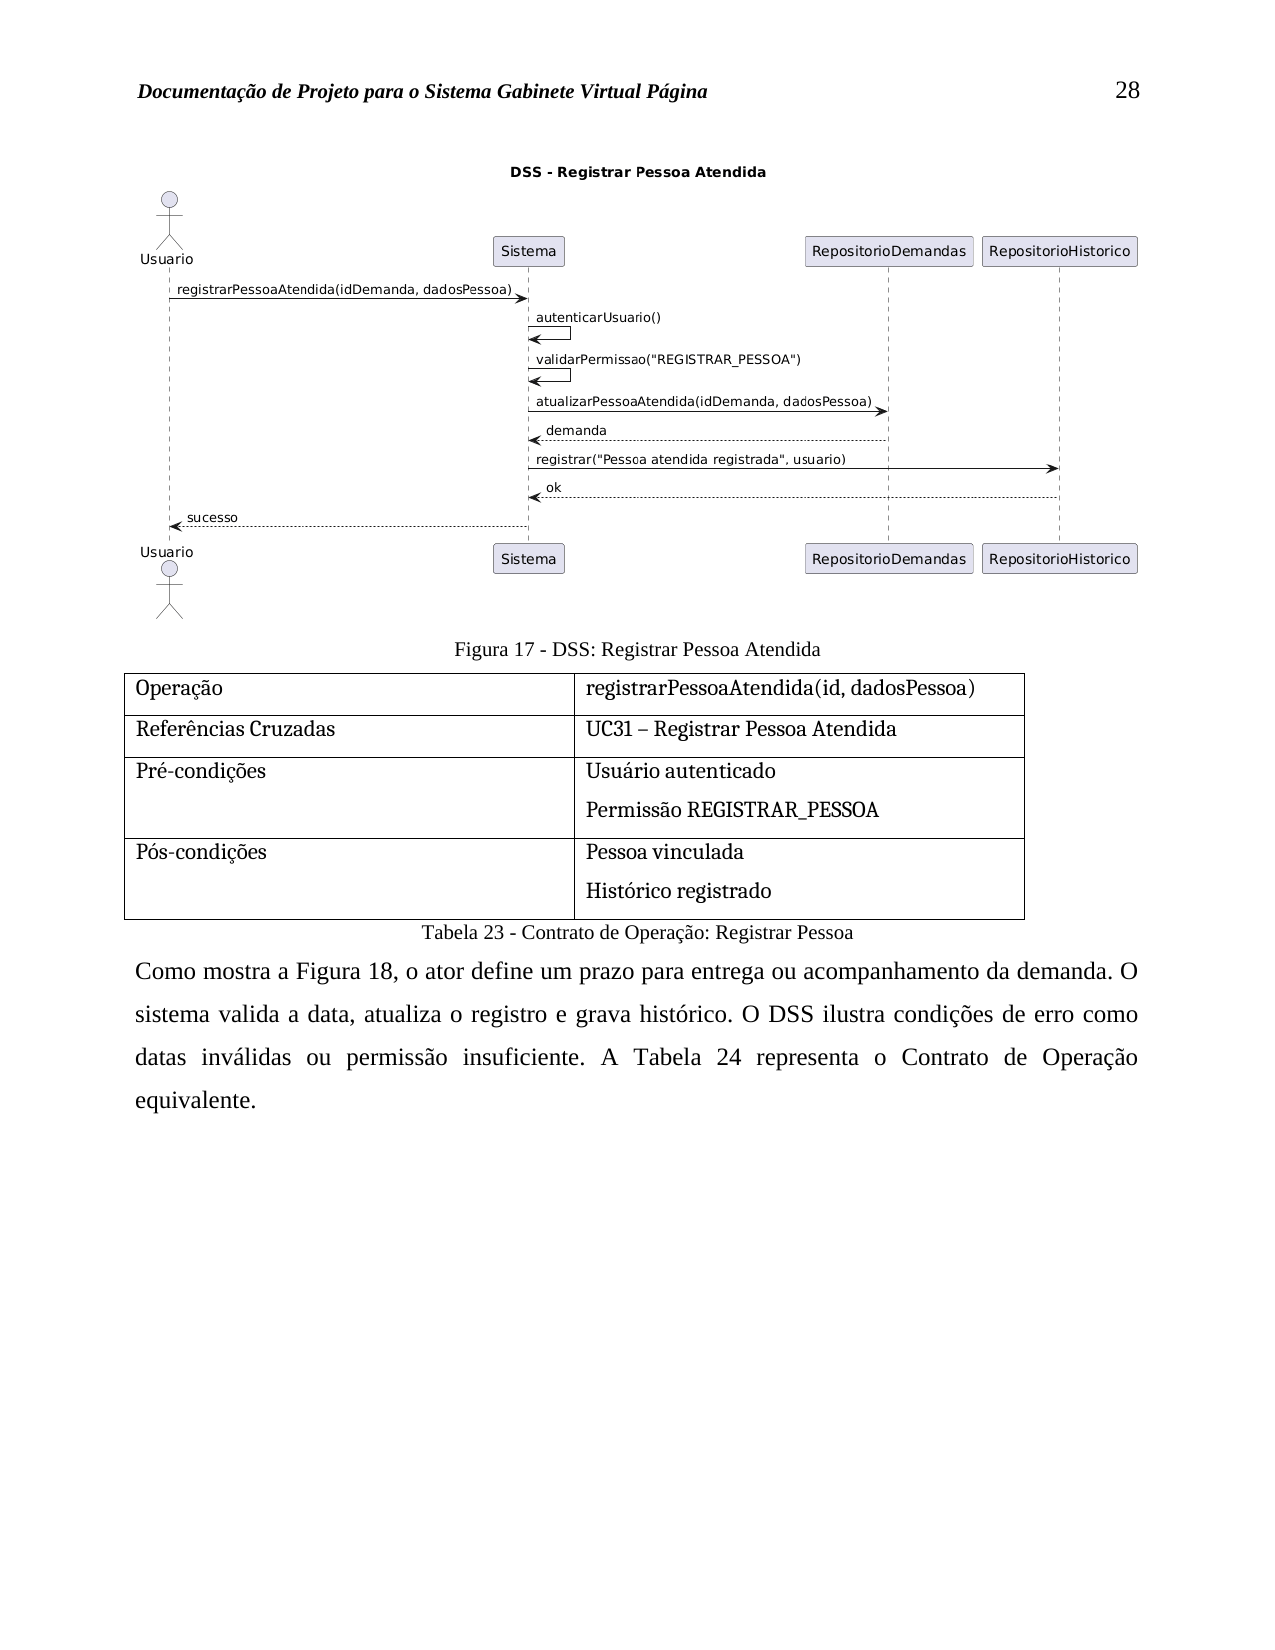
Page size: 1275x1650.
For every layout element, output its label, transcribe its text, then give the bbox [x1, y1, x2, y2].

picture [135, 150, 1140, 623]
text Como mostra a Figura 18, o ator define um prazo para entrega ou acompanhamento da demanda. O sistema valida a data, atualiza o registro e grava histórico. O DSS ilustra condições de erro como datas inválidas ou permissão insuficiente. A Tabela 24 representa o Contrato de Operação equivalente. [135, 956, 1140, 1114]
text Tabela 23 - Contrato de Operação: Registrar Pessoa [135, 920, 1140, 944]
text Figura 17 - DSS: Registrar Pessoa Atendida [135, 637, 1140, 661]
